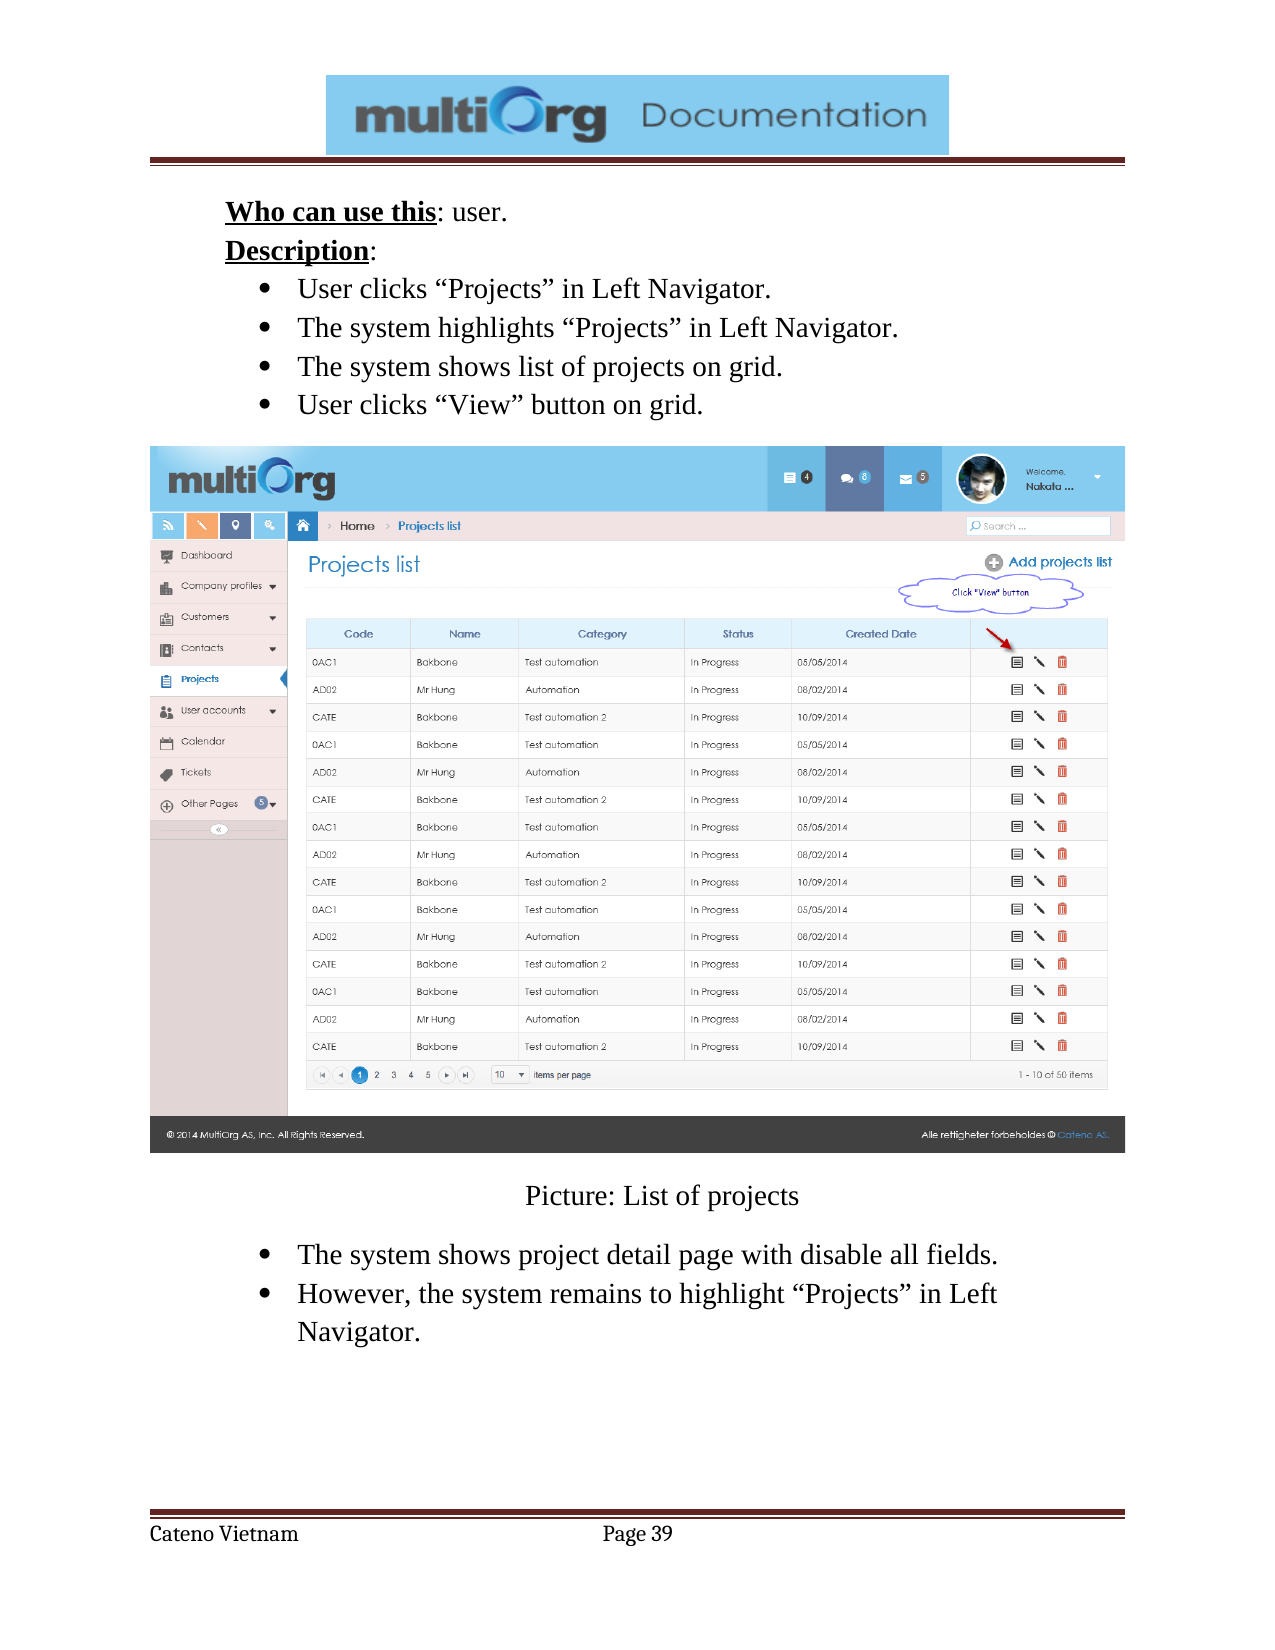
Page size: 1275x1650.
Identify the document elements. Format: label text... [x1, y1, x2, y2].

list User clicks “Projects” in Left Navigator. [259, 271, 1125, 305]
list Who can use this: user. [225, 194, 1125, 228]
list The system shows project detail page with disable all fields. [259, 1237, 1125, 1271]
list The system shows list of projects on grid. [259, 349, 1125, 382]
list User clicks “View” button on grid. [259, 387, 1125, 421]
picture [150, 446, 1125, 1153]
picture [325, 75, 950, 155]
list However, the system remains to highlight “Projects” in Left Navigator. [259, 1276, 1125, 1348]
list Description: [225, 233, 1125, 266]
text Picture: List of projects [450, 1178, 1125, 1211]
list The system highlights “Projects” in Left Navigator. [259, 310, 1125, 344]
